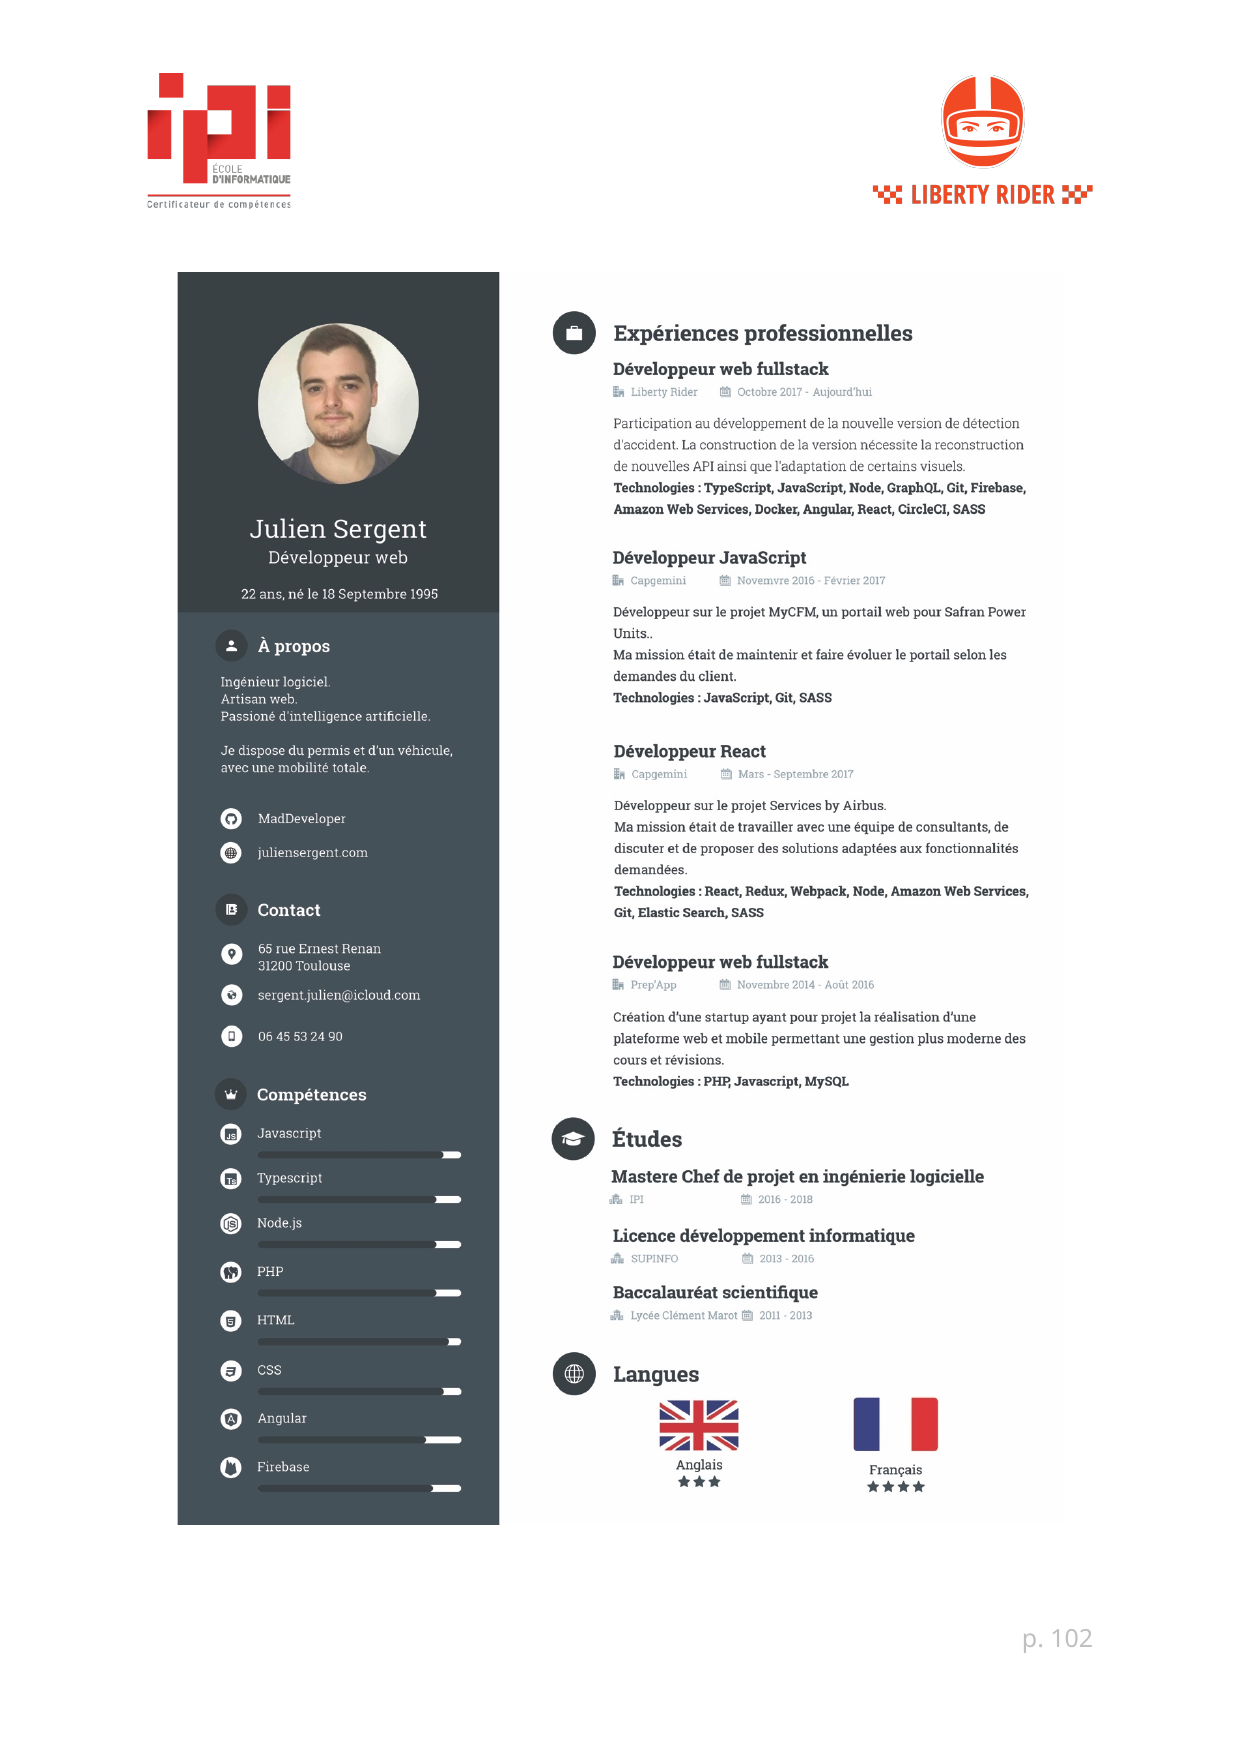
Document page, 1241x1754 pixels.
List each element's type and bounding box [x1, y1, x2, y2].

picture [177, 272, 1064, 1525]
picture [872, 75, 1093, 209]
picture [147, 73, 291, 209]
